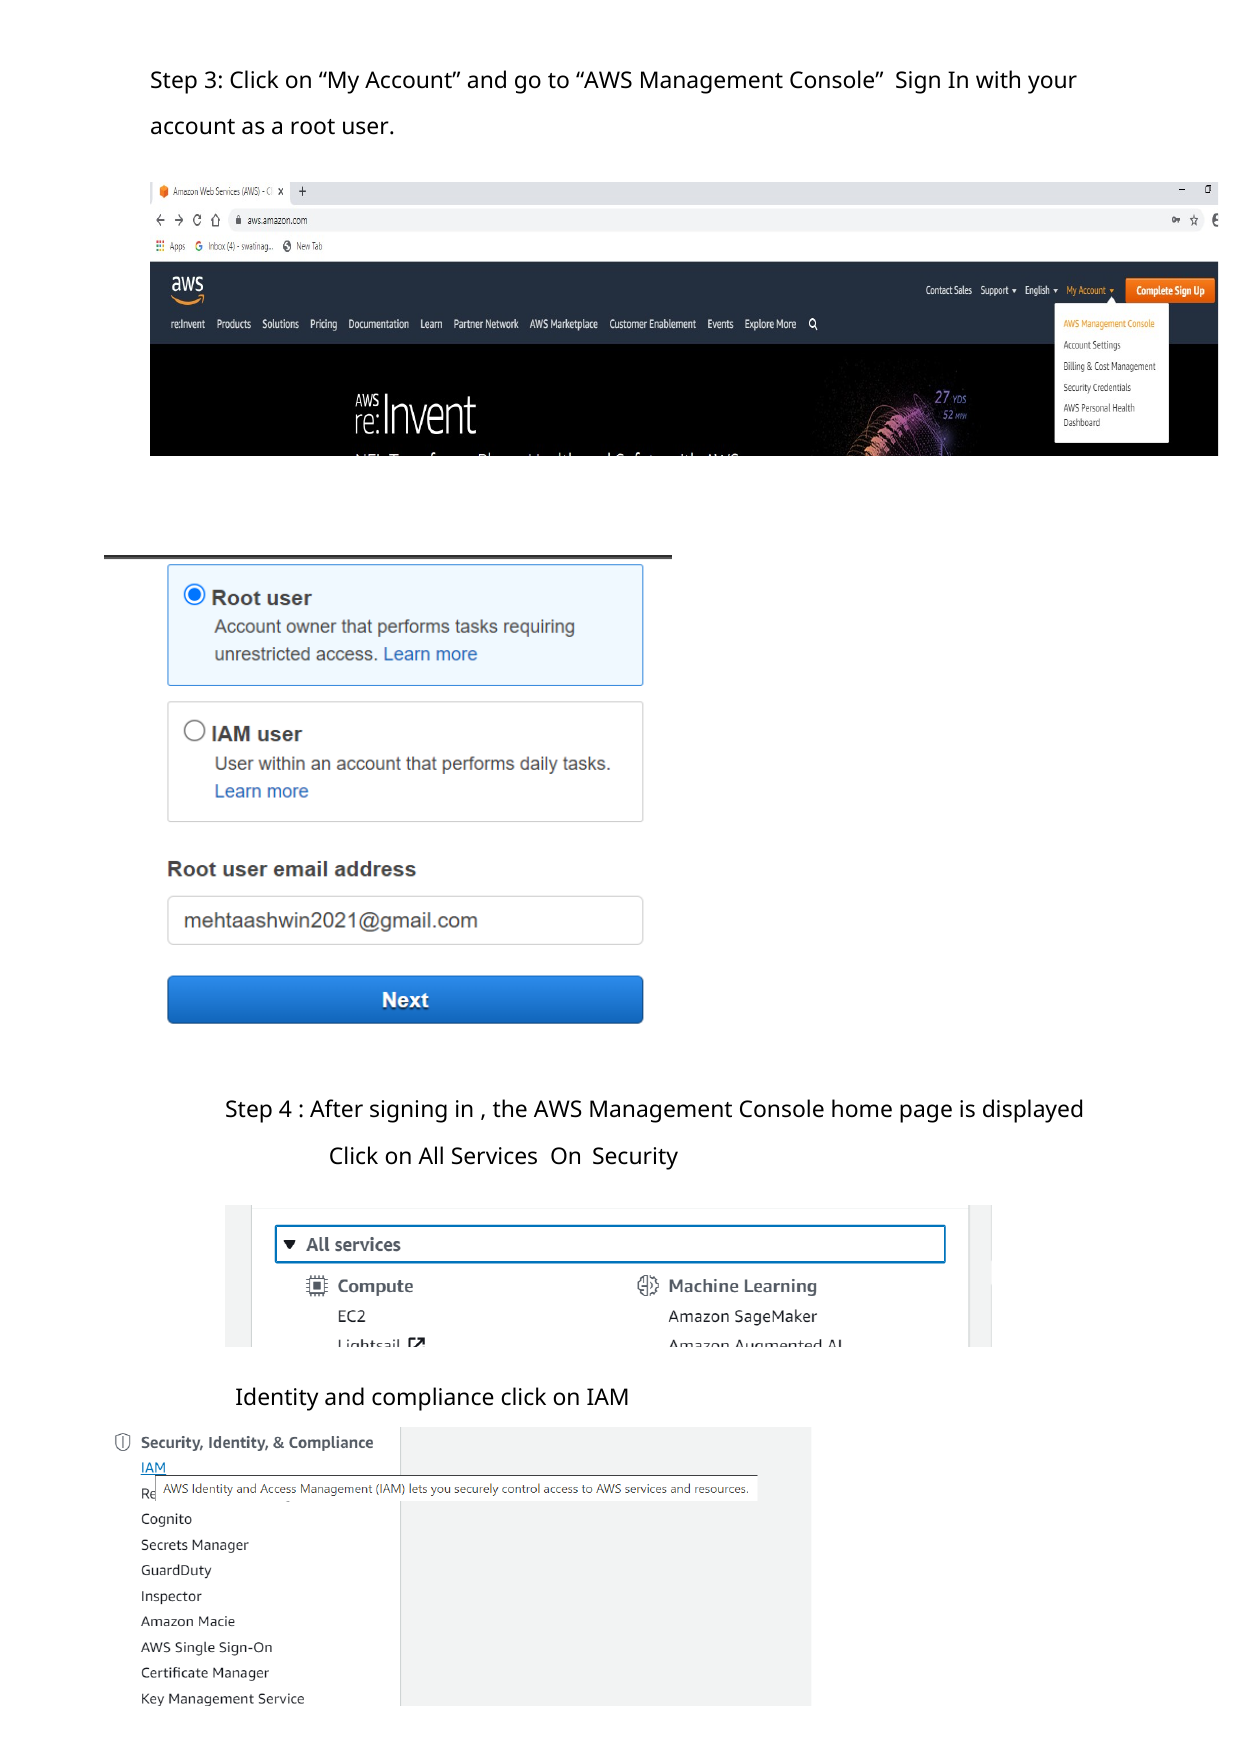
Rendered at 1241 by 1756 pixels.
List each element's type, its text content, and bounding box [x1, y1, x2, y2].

text Step 3: Click on “My Account” and go to “AWS Management Console” Sign In with your account as a root user. [150, 64, 1114, 141]
picture [225, 1205, 992, 1347]
text Step 4 : After signing in , the AWS Management Console home page is displayed Click on All Services On Security [225, 1093, 1091, 1171]
picture [150, 182, 1219, 456]
text Identity and compliance click on IAM [225, 1381, 1091, 1412]
picture [104, 1427, 812, 1706]
picture [104, 555, 672, 1038]
